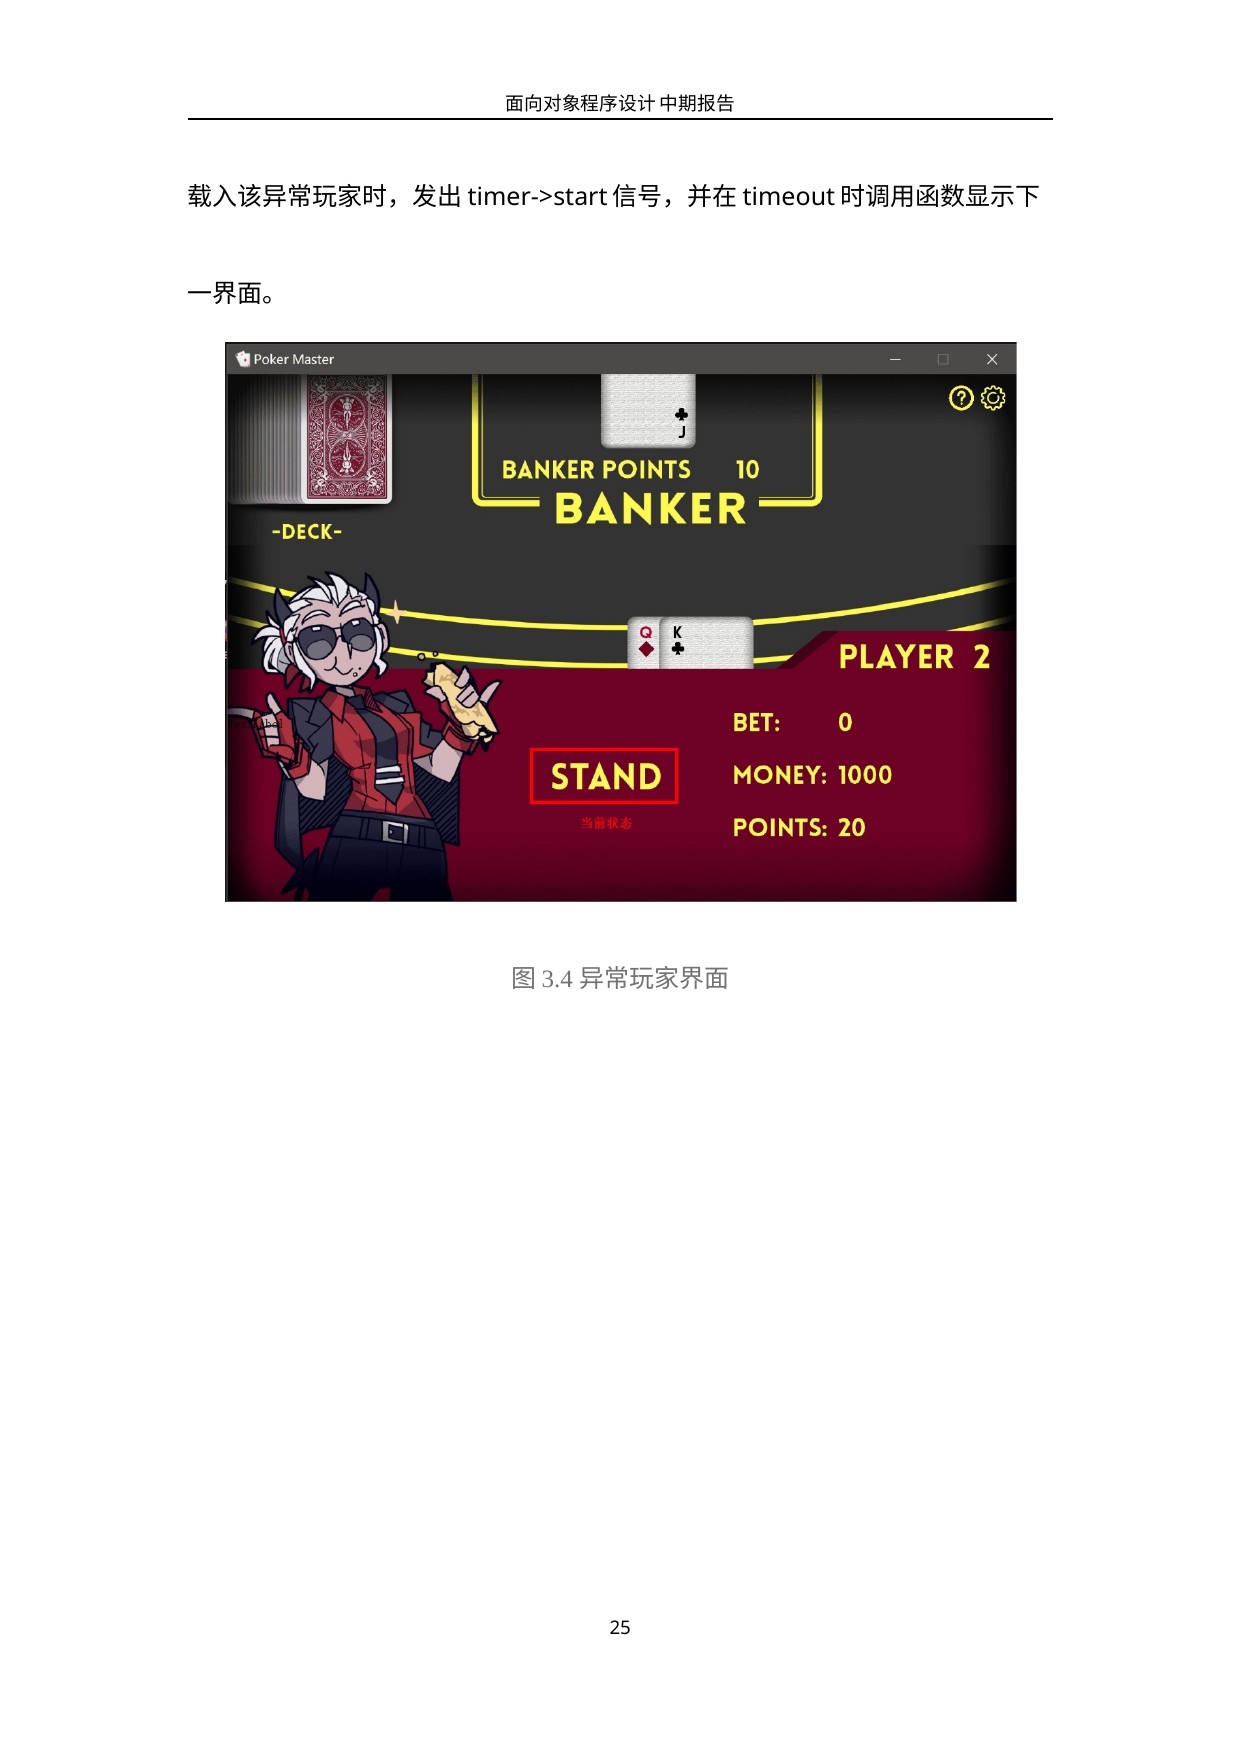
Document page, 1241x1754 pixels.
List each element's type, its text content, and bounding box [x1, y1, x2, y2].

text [187, 162, 1053, 324]
text 图3.4 异常玩家界面 [187, 944, 1053, 1009]
picture [225, 342, 1017, 902]
